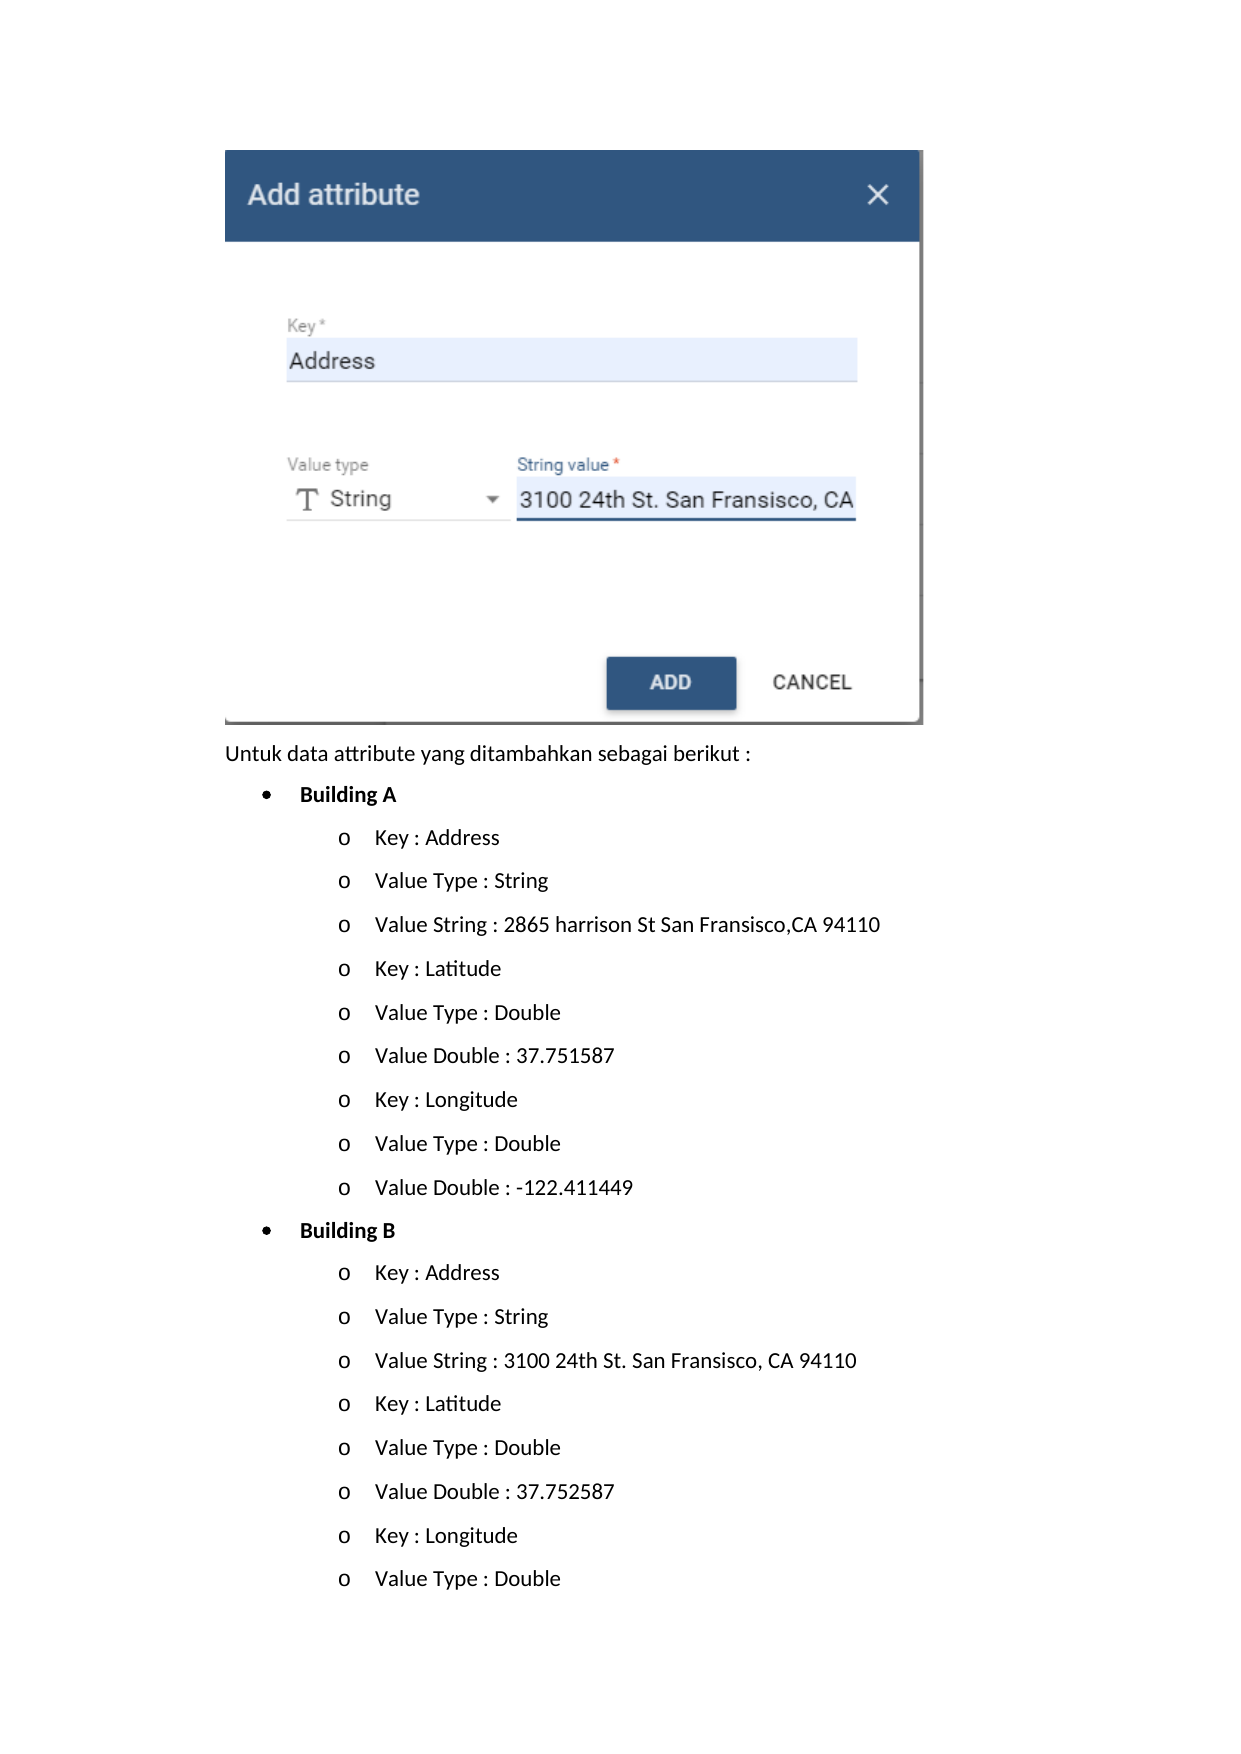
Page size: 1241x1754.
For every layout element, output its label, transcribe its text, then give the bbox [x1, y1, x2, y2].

list Building A [262, 781, 1090, 809]
list Value Type : Double [337, 998, 1090, 1027]
list Value Type : String [337, 866, 1090, 896]
list Value Type : String [337, 1302, 1090, 1331]
list Untuk data attribute yang ditambahkan sebagai berikut : [225, 739, 1090, 767]
list Value Type : Double [337, 1433, 1090, 1462]
list Building B [262, 1216, 1090, 1244]
list Value String : 2865 harrison St San Fransisco,CA 94110 [337, 910, 1090, 939]
list Key : Latitude [337, 954, 1090, 983]
list Value Double : 37.752587 [337, 1477, 1090, 1506]
list Key : Longitude [337, 1085, 1090, 1114]
list Key : Longitude [337, 1521, 1090, 1550]
list Value Type : Double [337, 1129, 1090, 1158]
list Key : Address [337, 823, 1090, 852]
list Value Double : 37.751587 [337, 1041, 1090, 1071]
list Key : Latitude [337, 1389, 1090, 1419]
list Value Double : -122.411449 [337, 1173, 1090, 1202]
list Value Type : Double [337, 1564, 1090, 1594]
picture [225, 150, 924, 725]
list Key : Address [337, 1258, 1090, 1287]
list Value String : 3100 24th St. San Fransisco, CA 94110 [337, 1346, 1090, 1375]
